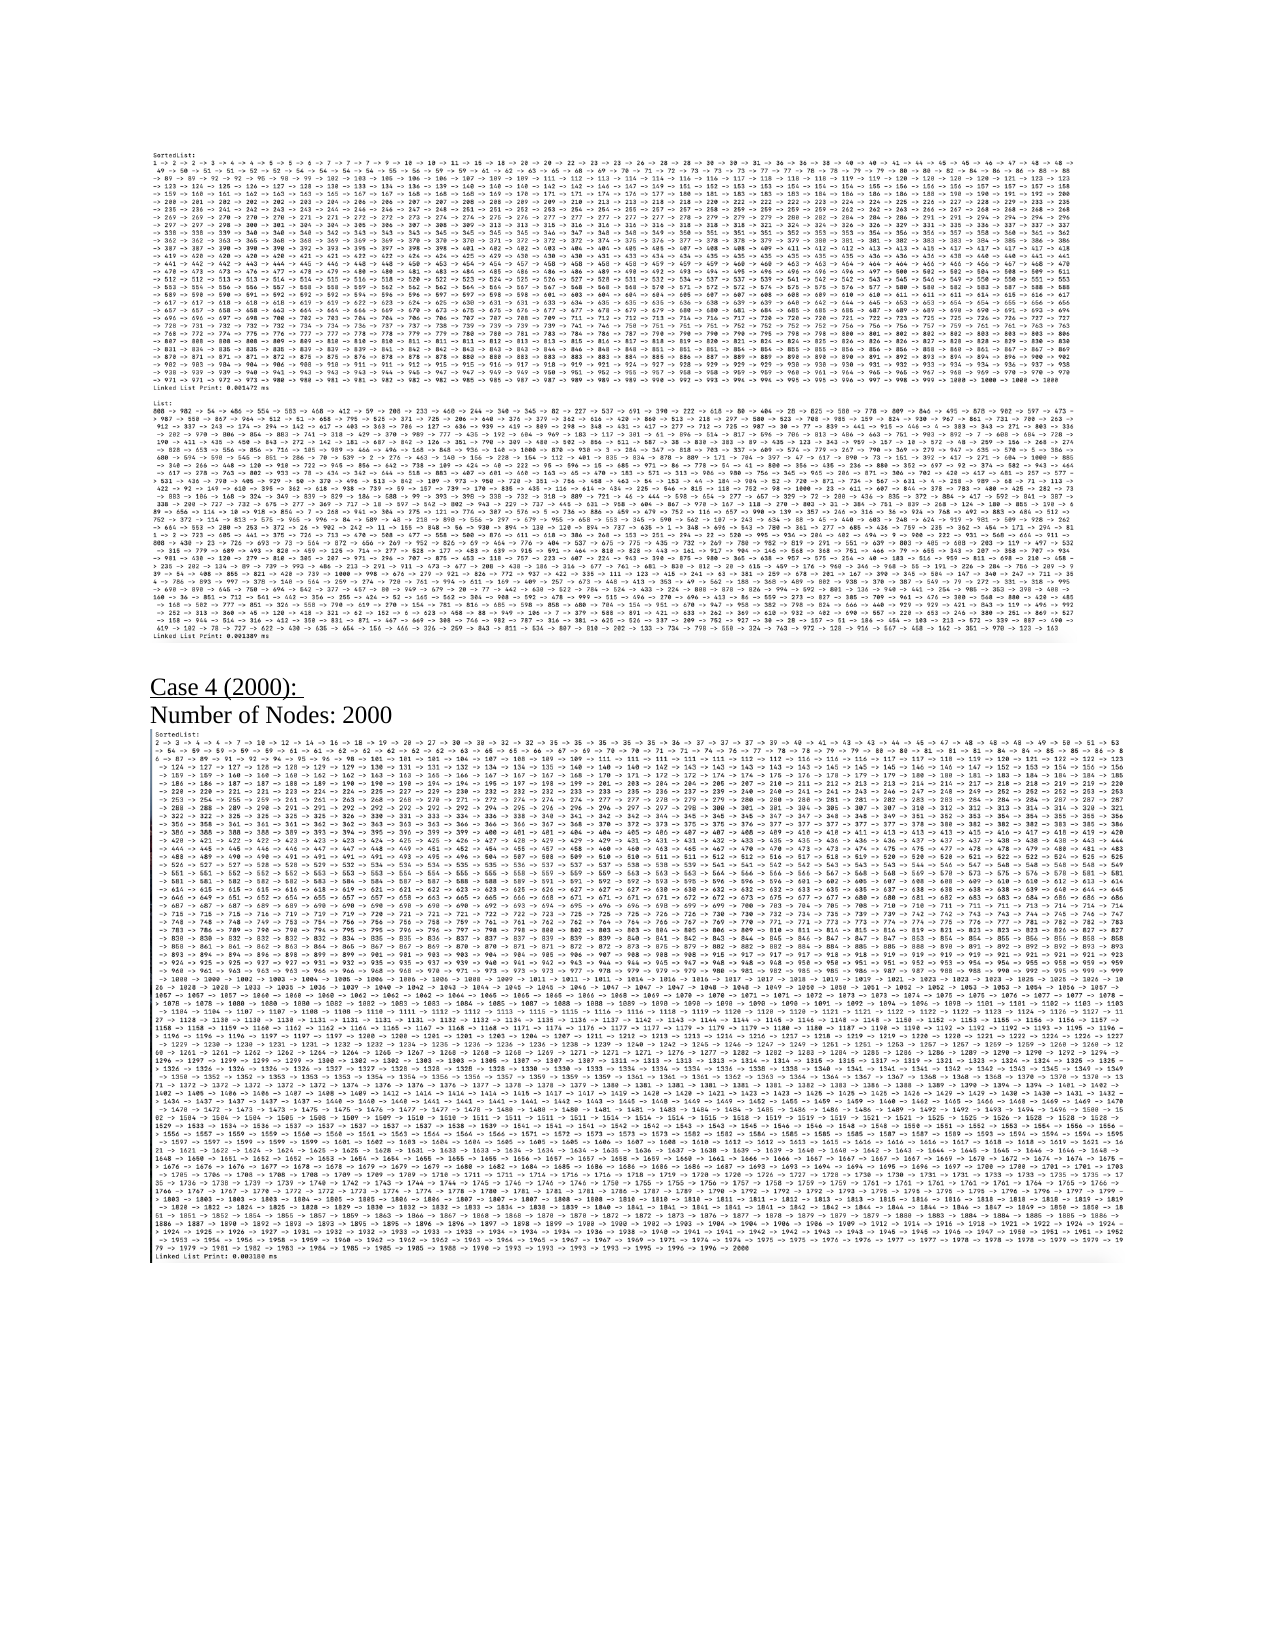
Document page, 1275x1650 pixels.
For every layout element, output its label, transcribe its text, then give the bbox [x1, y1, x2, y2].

picture [150, 729, 1125, 1263]
text Number of Nodes: 2000 [150, 700, 1125, 729]
text Case 4 (2000): [150, 672, 1125, 700]
picture [150, 150, 1077, 643]
